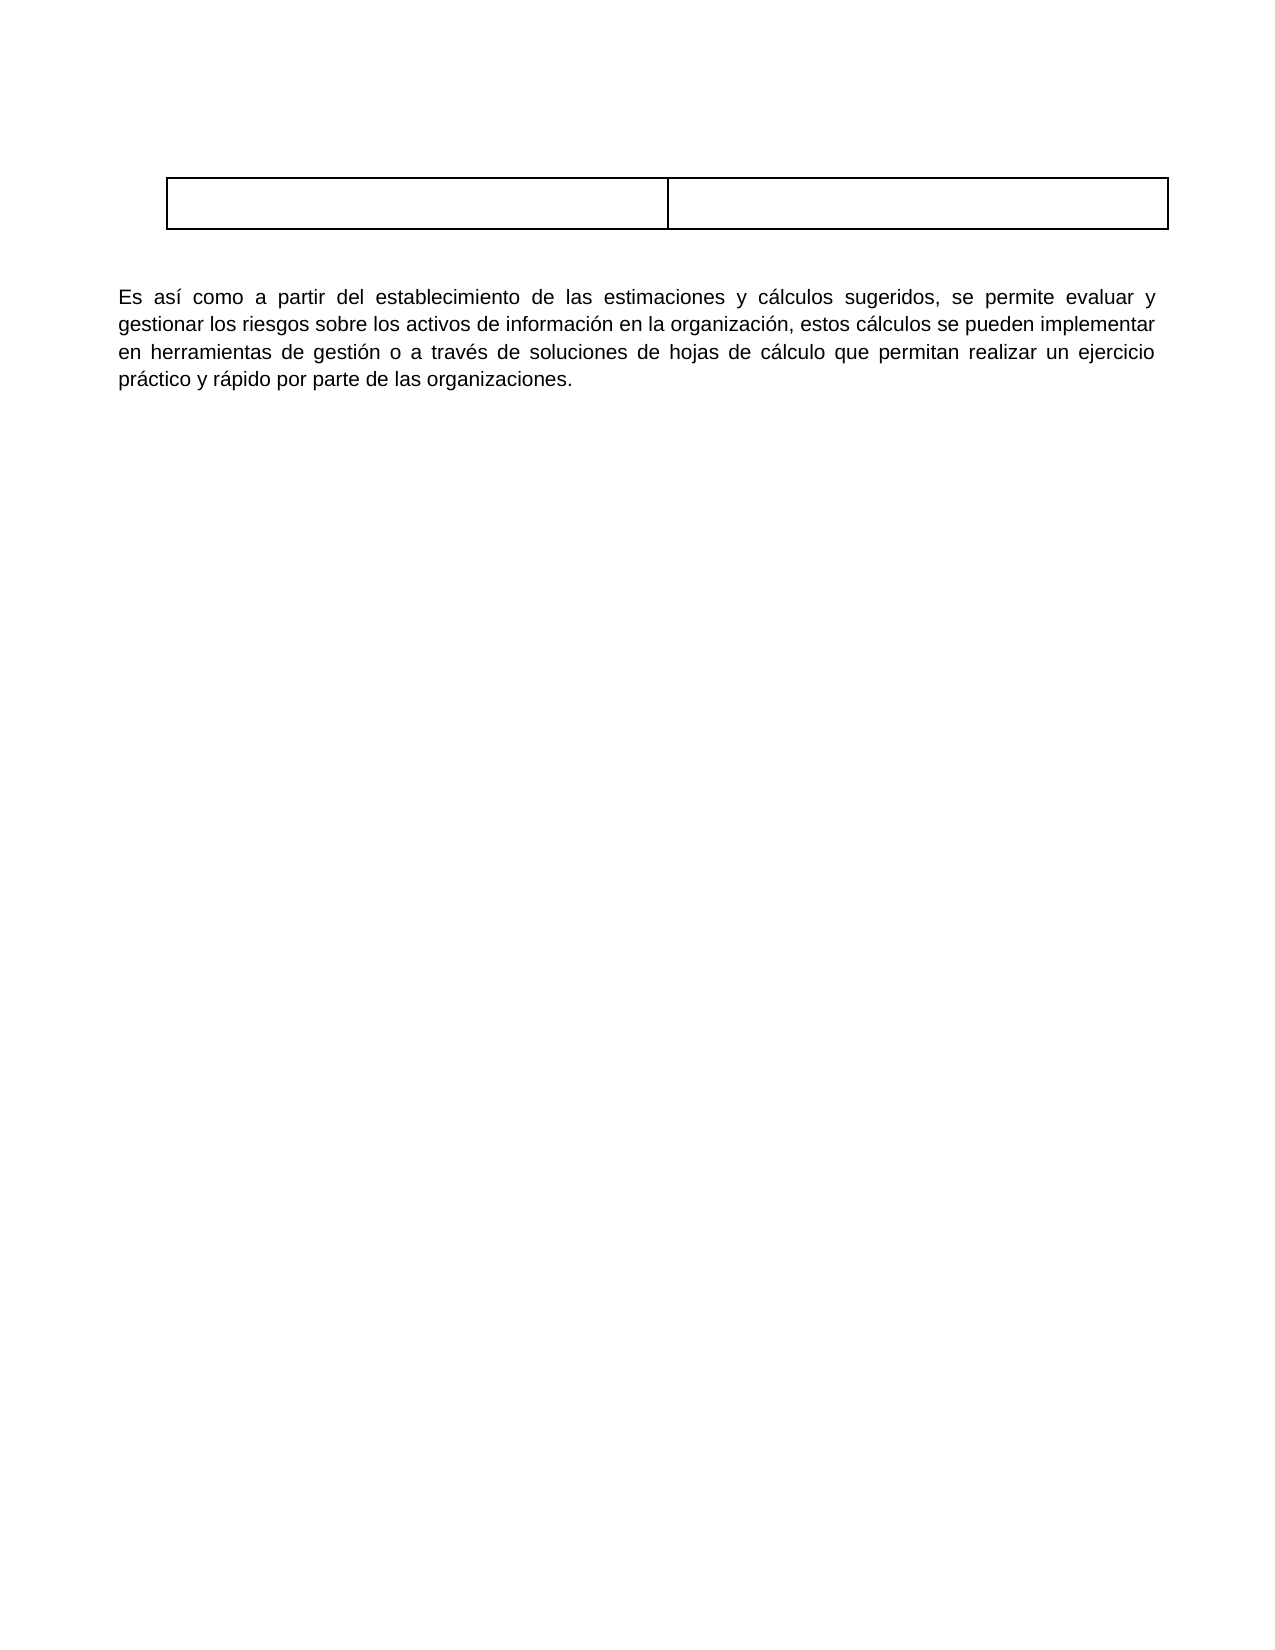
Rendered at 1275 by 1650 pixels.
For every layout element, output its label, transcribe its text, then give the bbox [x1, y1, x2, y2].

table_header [168, 179, 667, 228]
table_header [669, 179, 1167, 228]
text Es así como a partir del establecimiento de las estimaciones y cálculos sugeridos, se permite evaluar y gestionar los riesgos sobre los activos de información en la organización, estos cálculos se pueden implementar en herramientas de gestión o a través de soluciones de hojas de cálculo que permitan realizar un ejercicio práctico y rápido por parte de las organizaciones. [118, 285, 1157, 391]
